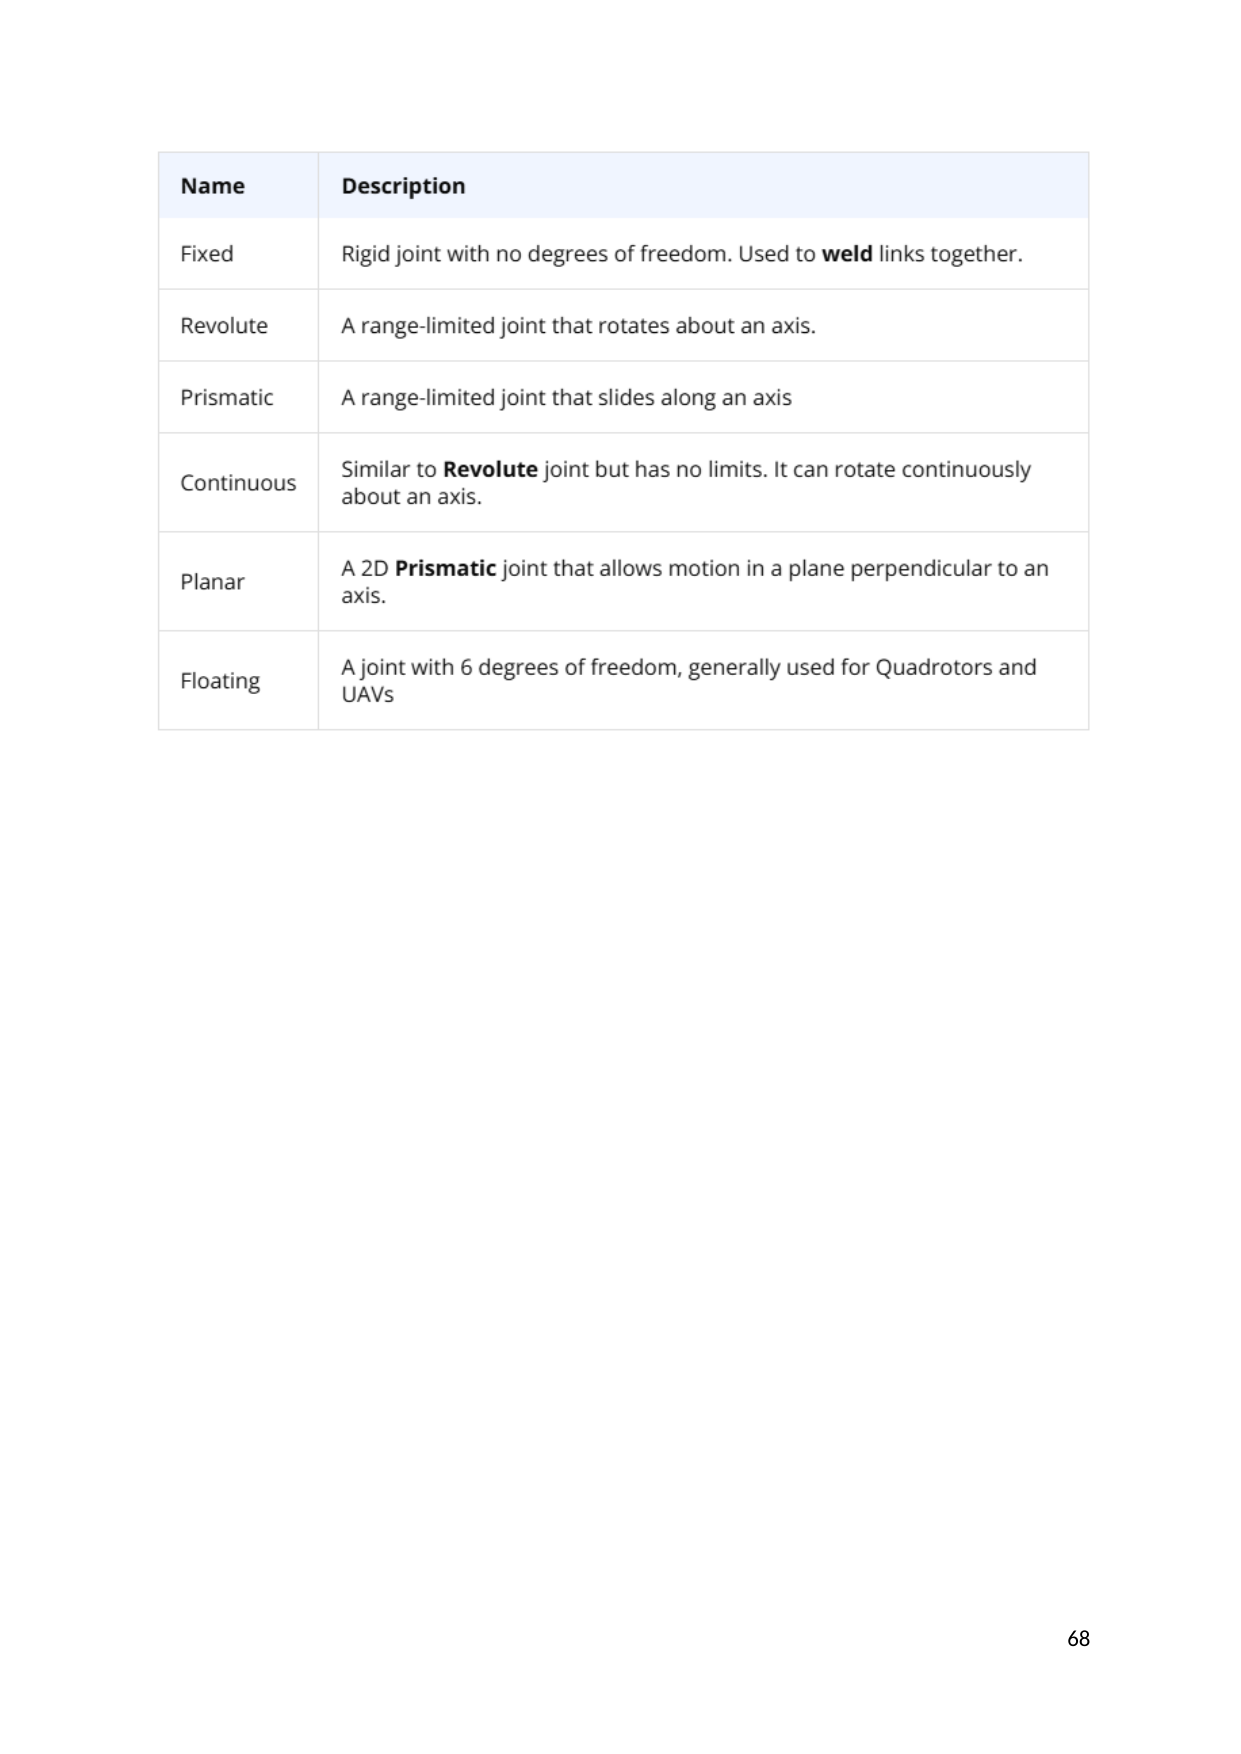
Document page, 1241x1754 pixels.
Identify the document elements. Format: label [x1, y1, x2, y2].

picture [150, 150, 1091, 736]
